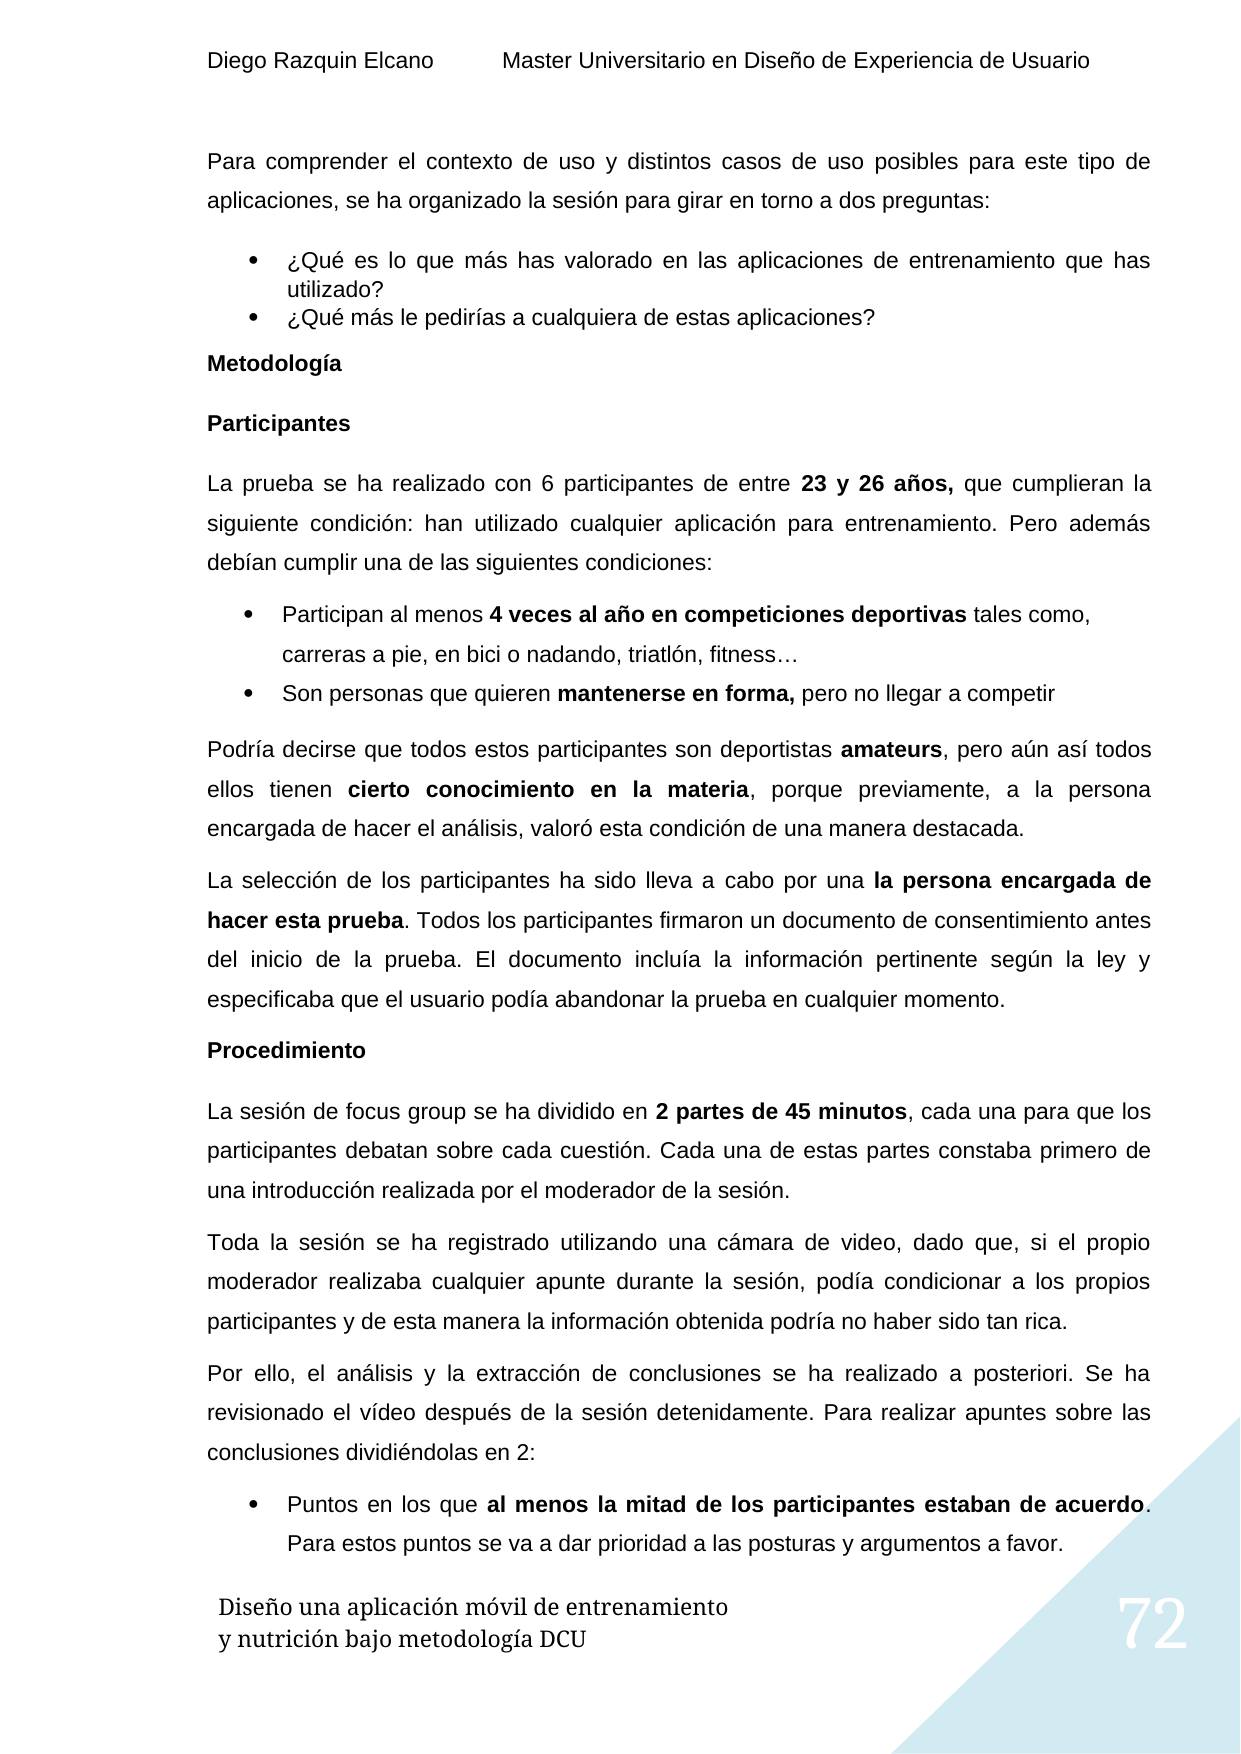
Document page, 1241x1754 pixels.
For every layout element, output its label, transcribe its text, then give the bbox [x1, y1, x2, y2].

text Metodología [207, 349, 1152, 376]
text Toda la sesión se ha registrado utilizando una cámara de video, dado que, si el propio moderador realizaba cualquier apunte durante la sesión, podía condicionar a los propios participantes y de esta manera la información obtenida podría no haber sido tan rica. [207, 1229, 1152, 1334]
text Por ello, el análisis y la extracción de conclusiones se ha realizado a posteriori. Se ha revisionado el vídeo después de la sesión detenidamente. Para realizar apuntes sobre las conclusiones dividiéndolas en 2: [207, 1360, 1152, 1465]
text Para comprender el contexto de uso y distintos casos de uso posibles para este tipo de aplicaciones, se ha organizado la sesión para girar en torno a dos preguntas: [207, 148, 1152, 213]
text La prueba se ha realizado con 6 participantes de entre 23 y 26 años, que cumplieran la siguiente condición: han utilizado cualquier aplicación para entrenamiento. Pero además debían cumplir una de las siguientes condiciones: [207, 470, 1152, 575]
list ¿Qué más le pedirías a cualquiera de estas aplicaciones? [249, 304, 1152, 331]
list Son personas que quieren mantenerse en forma, pero no llegar a competir [244, 680, 1152, 706]
list Puntos en los que al menos la mitad de los participantes estaban de acuerdo. Para estos puntos se va a dar prioridad a las posturas y argumentos a favor. [249, 1491, 1152, 1556]
list Participan al menos 4 veces al año en competiciones deportivas tales como, carreras a pie, en bici o nadando, triatlón, fitness… [244, 601, 1152, 667]
text Procedimiento [207, 1037, 1152, 1064]
text La selección de los participantes ha sido lleva a cabo por una la persona encargada de hacer esta prueba. Todos los participantes firmaron un documento de consentimiento antes del inicio de la prueba. El documento incluía la información pertinente según la ley y especificaba que el usuario podía abandonar la prueba en cualquier momento. [207, 867, 1152, 1012]
text Podría decirse que todos estos participantes son deportistas amateurs, pero aún así todos ellos tienen cierto conocimiento en la materia, porque previamente, a la persona encargada de hacer el análisis, valoró esta condición de una manera destacada. [207, 736, 1152, 841]
text Participantes [207, 410, 1152, 436]
list ¿Qué es lo que más has valorado en las aplicaciones de entrenamiento que has utilizado? [249, 247, 1152, 302]
text La sesión de focus group se ha dividido en 2 partes de 45 minutos, cada una para que los participantes debatan sobre cada cuestión. Cada una de estas partes constaba primero de una introducción realizada por el moderador de la sesión. [207, 1098, 1152, 1203]
